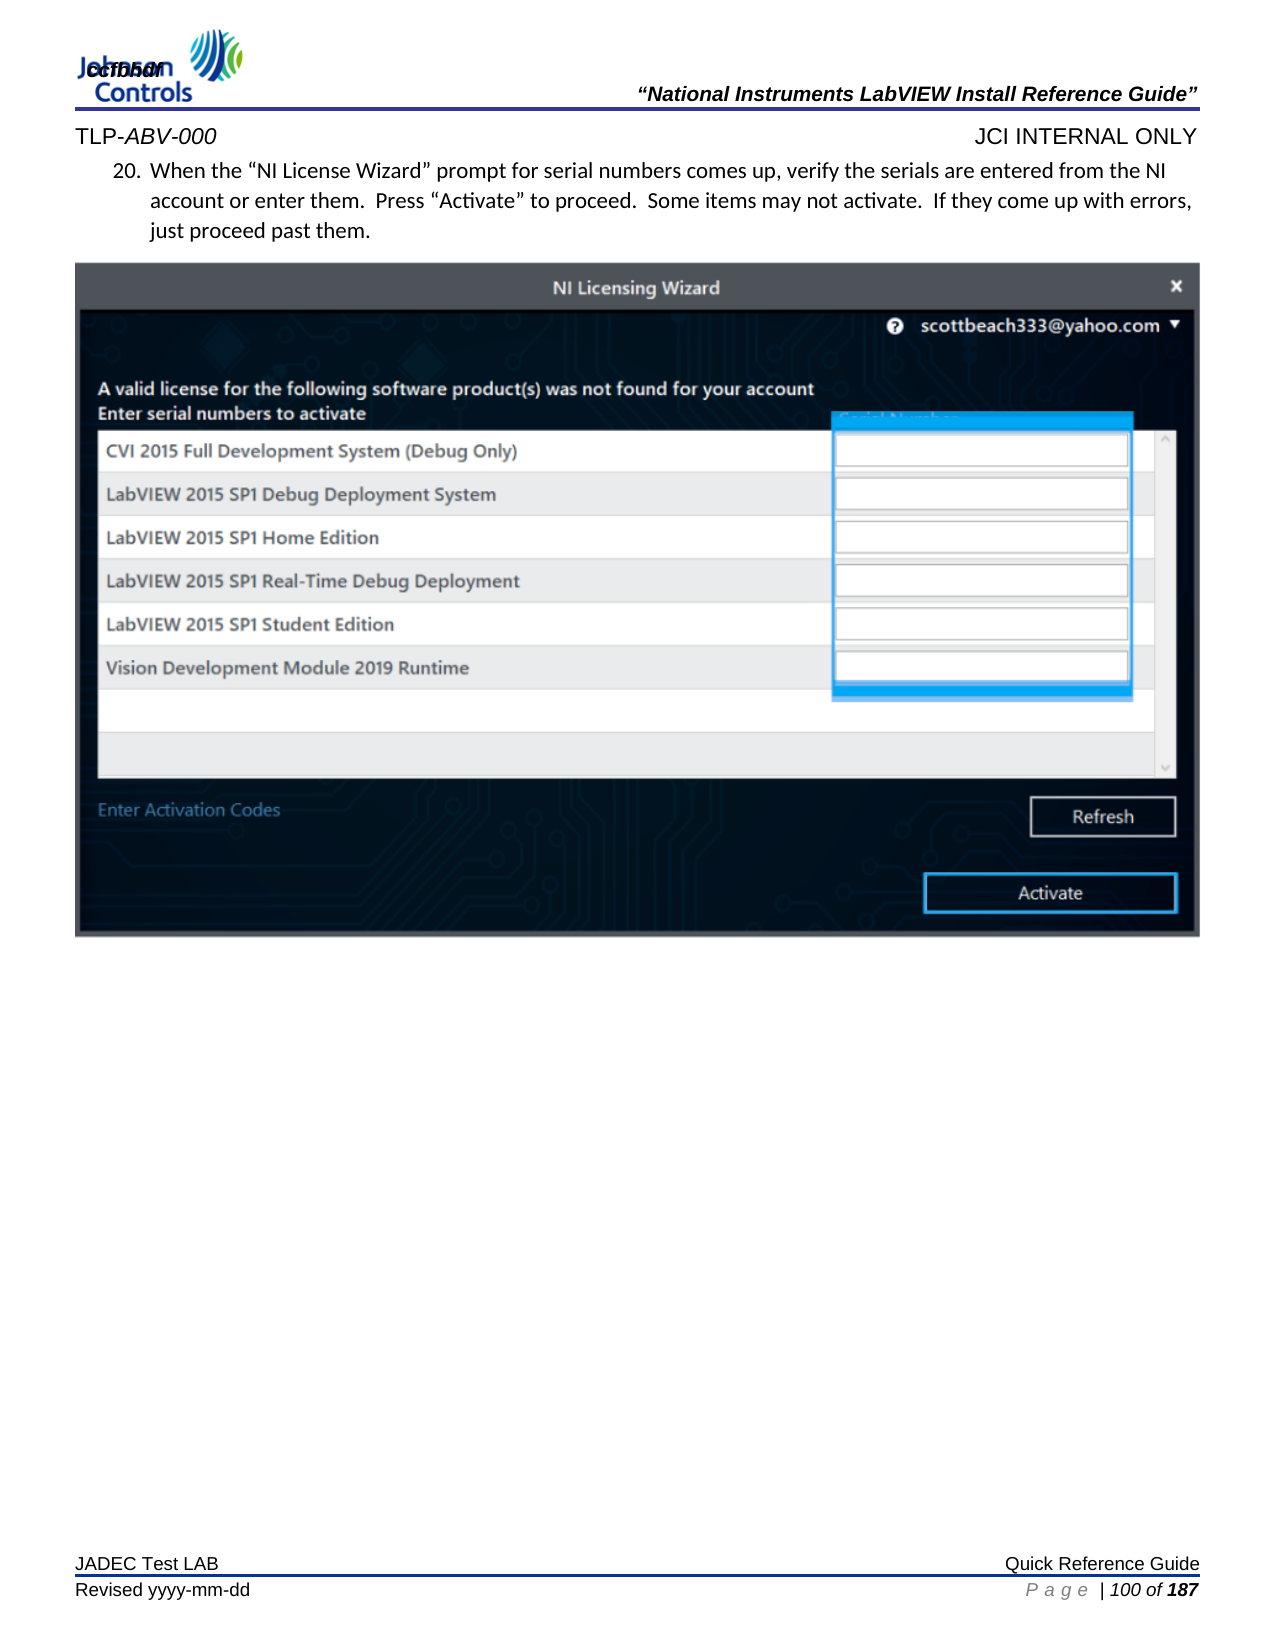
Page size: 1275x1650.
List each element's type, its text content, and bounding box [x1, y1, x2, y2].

picture [76, 26, 246, 105]
picture [75, 262, 1200, 939]
list When the “NI License Wizard” prompt for serial numbers comes up, verify the serials are entered from the NI account or enter them. Press “Activate” to proceed. Some items may not activate. If they come up with errors, just proceed past them. [112, 156, 1200, 244]
